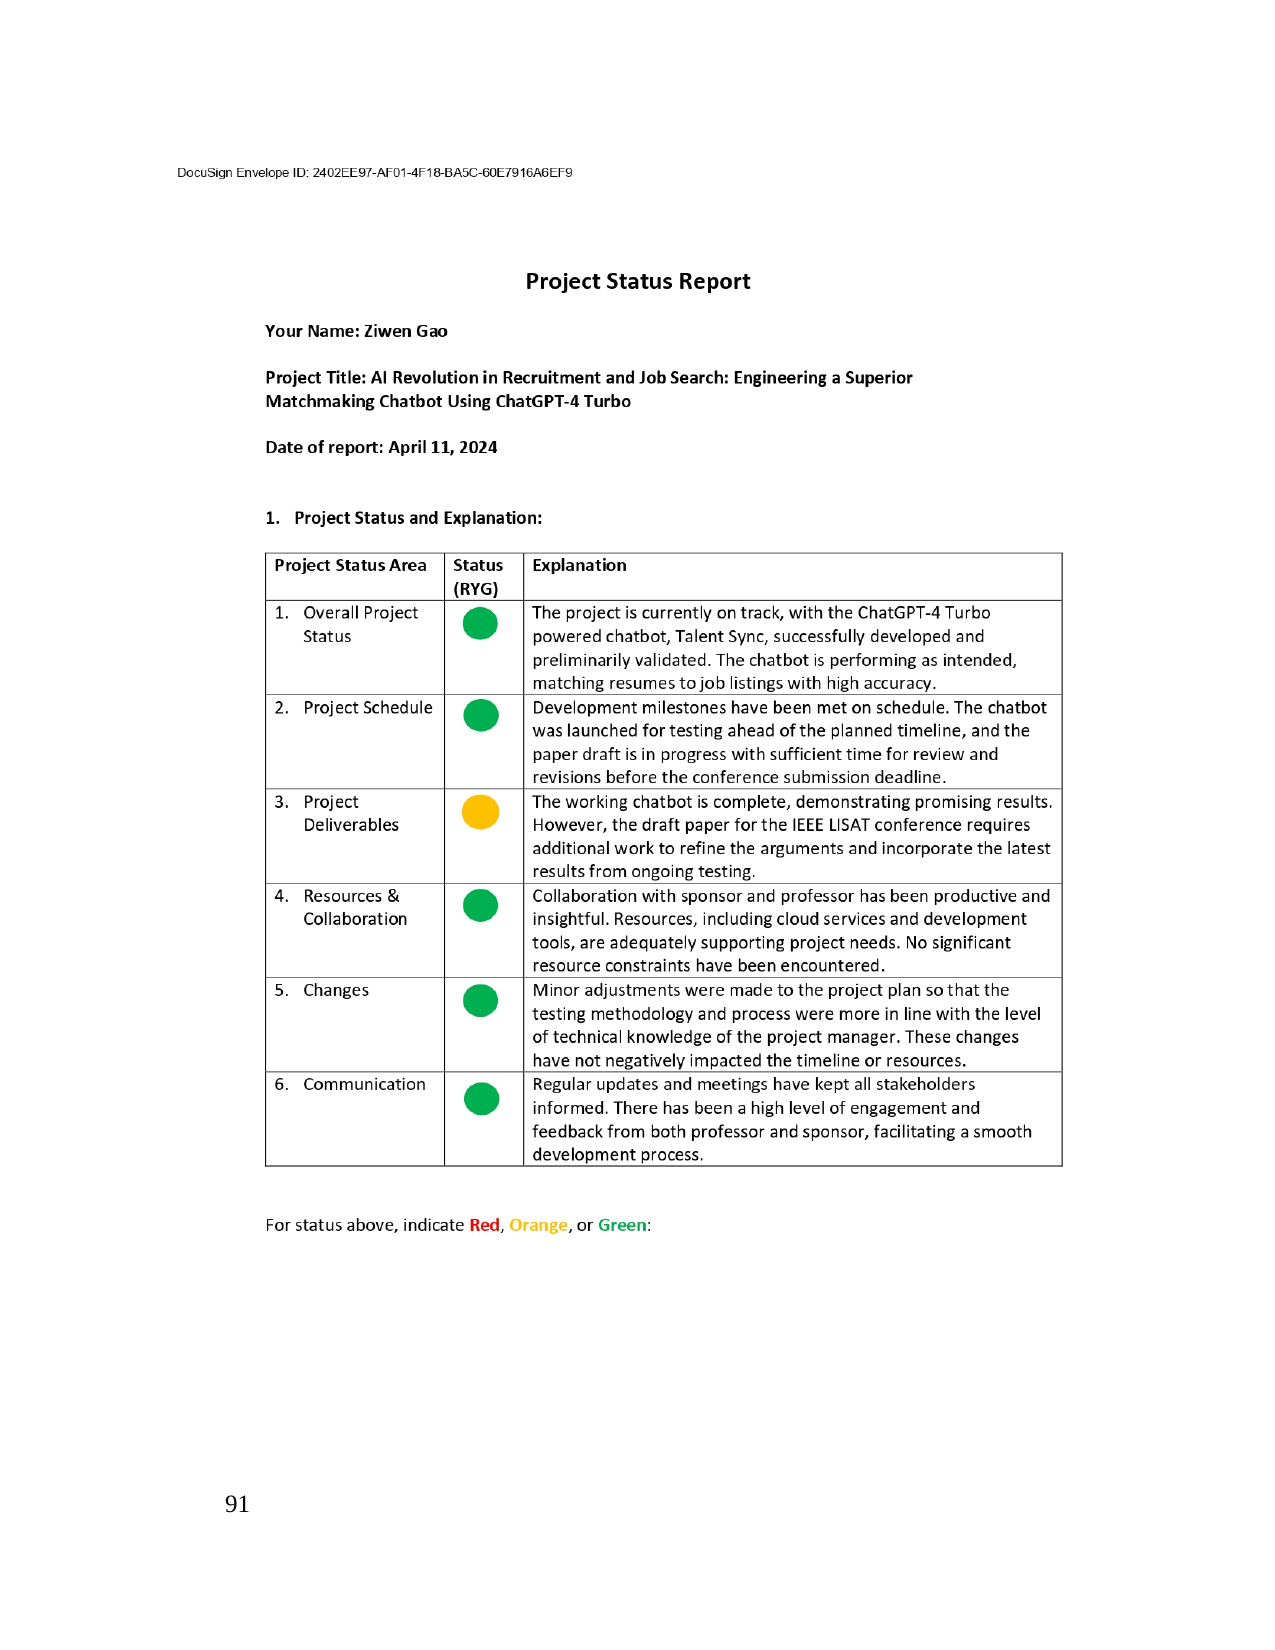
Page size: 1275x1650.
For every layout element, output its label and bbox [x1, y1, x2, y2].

picture [150, 150, 1125, 1412]
